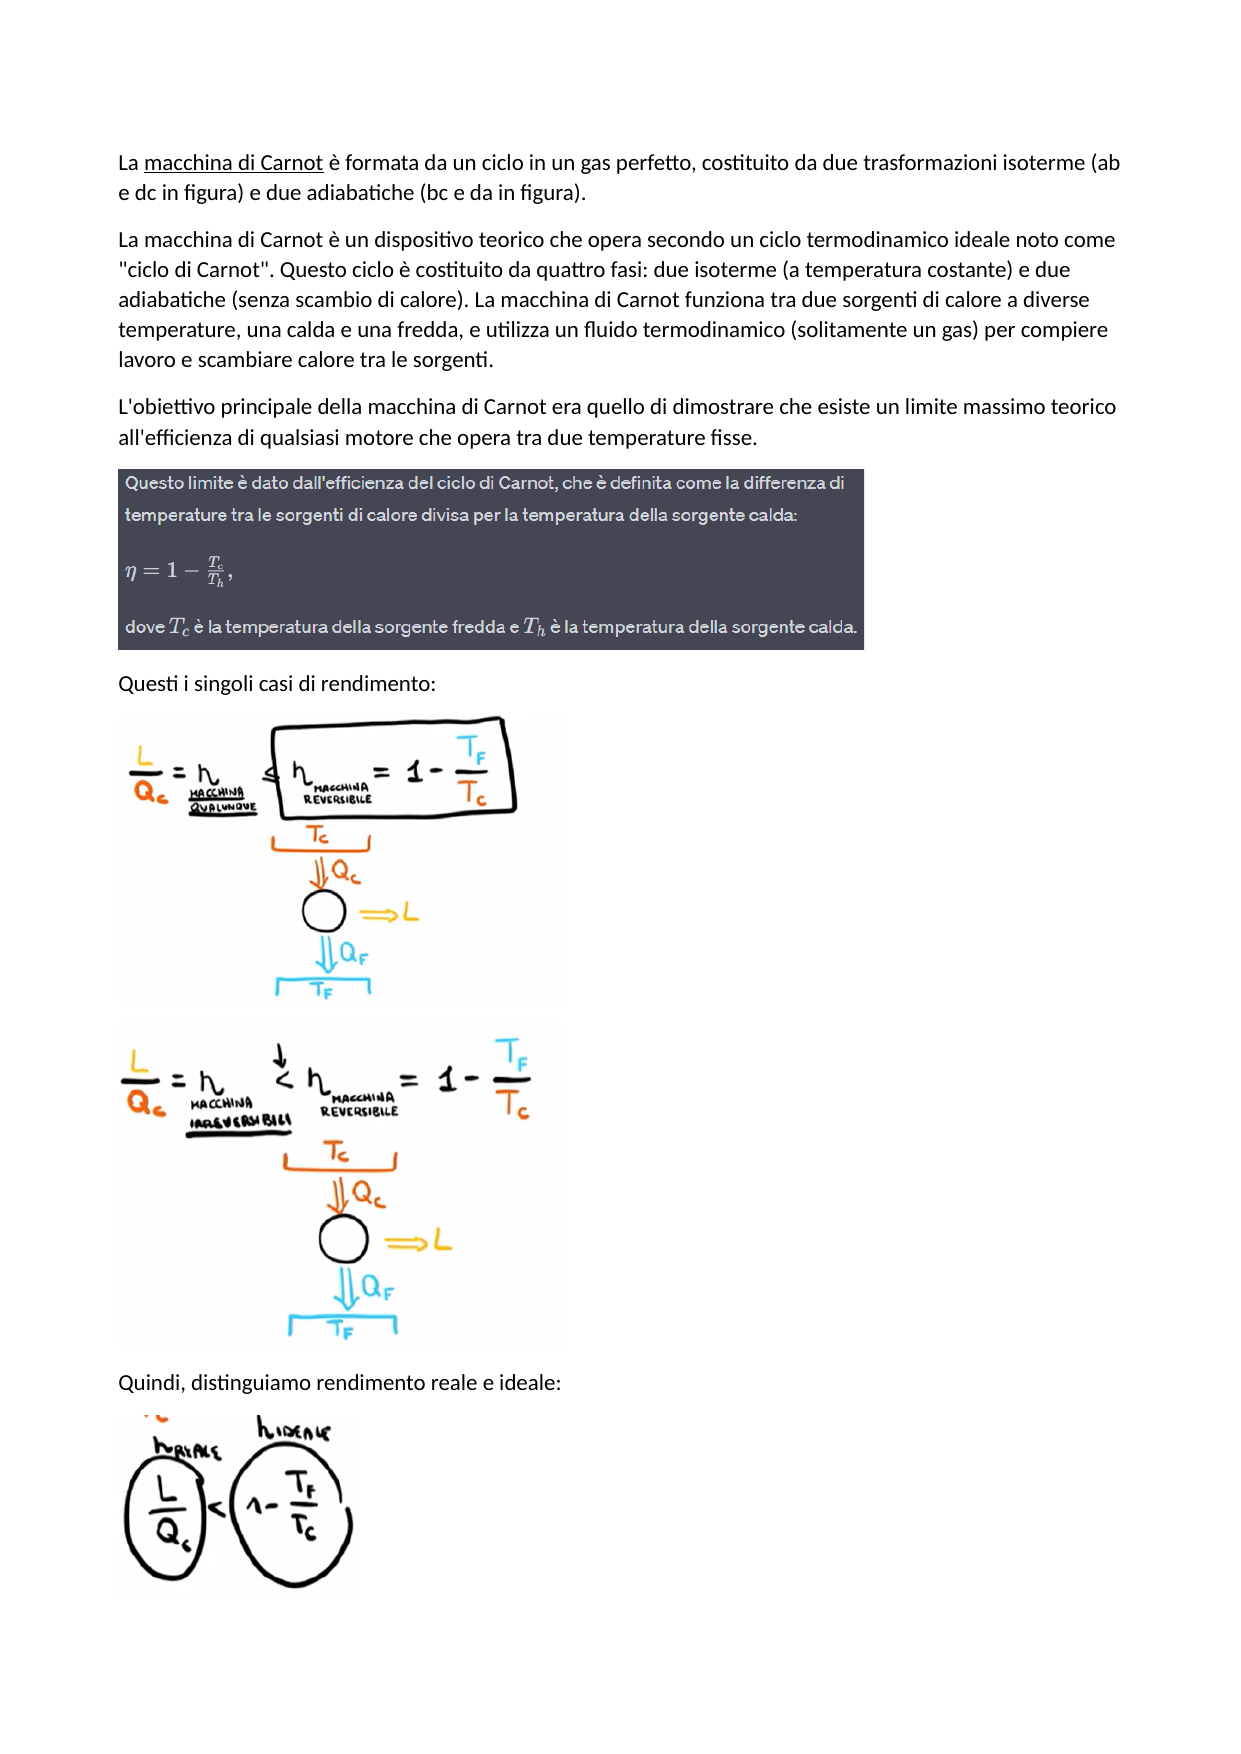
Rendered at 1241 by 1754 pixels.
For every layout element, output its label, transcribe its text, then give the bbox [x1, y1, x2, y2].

picture [118, 1021, 563, 1350]
text Quindi, distinguiamo rendimento reale e ideale: [118, 1368, 1122, 1396]
text L'obiettivo principale della macchina di Carnot era quello di dimostrare che esiste un limite massimo teorico all'efficienza di qualsiasi motore che opera tra due temperature fisse. [118, 392, 1122, 451]
text La macchina di Carnot è un dispositivo teorico che opera secondo un ciclo termodinamico ideale noto come "ciclo di Carnot". Questo ciclo è costituito da quattro fasi: due isoterme (a temperatura costante) e due adiabatiche (senza scambio di calore). La macchina di Carnot funziona tra due sorgenti di calore a diverse temperature, una calda e una fredda, e utilizza un fluido termodinamico (solitamente un gas) per compiere lavoro e scambiare calore tra le sorgenti. [118, 225, 1122, 373]
text Questi i singoli casi di rendimento: [118, 669, 1122, 697]
picture [118, 1415, 362, 1599]
picture [118, 715, 566, 1003]
text La macchina di Carnot è formata da un ciclo in un gas perfetto, costituito da due trasformazioni isoterme (ab e dc in figura) e due adiabatiche (bc e da in figura). [118, 148, 1122, 206]
picture [118, 469, 865, 650]
